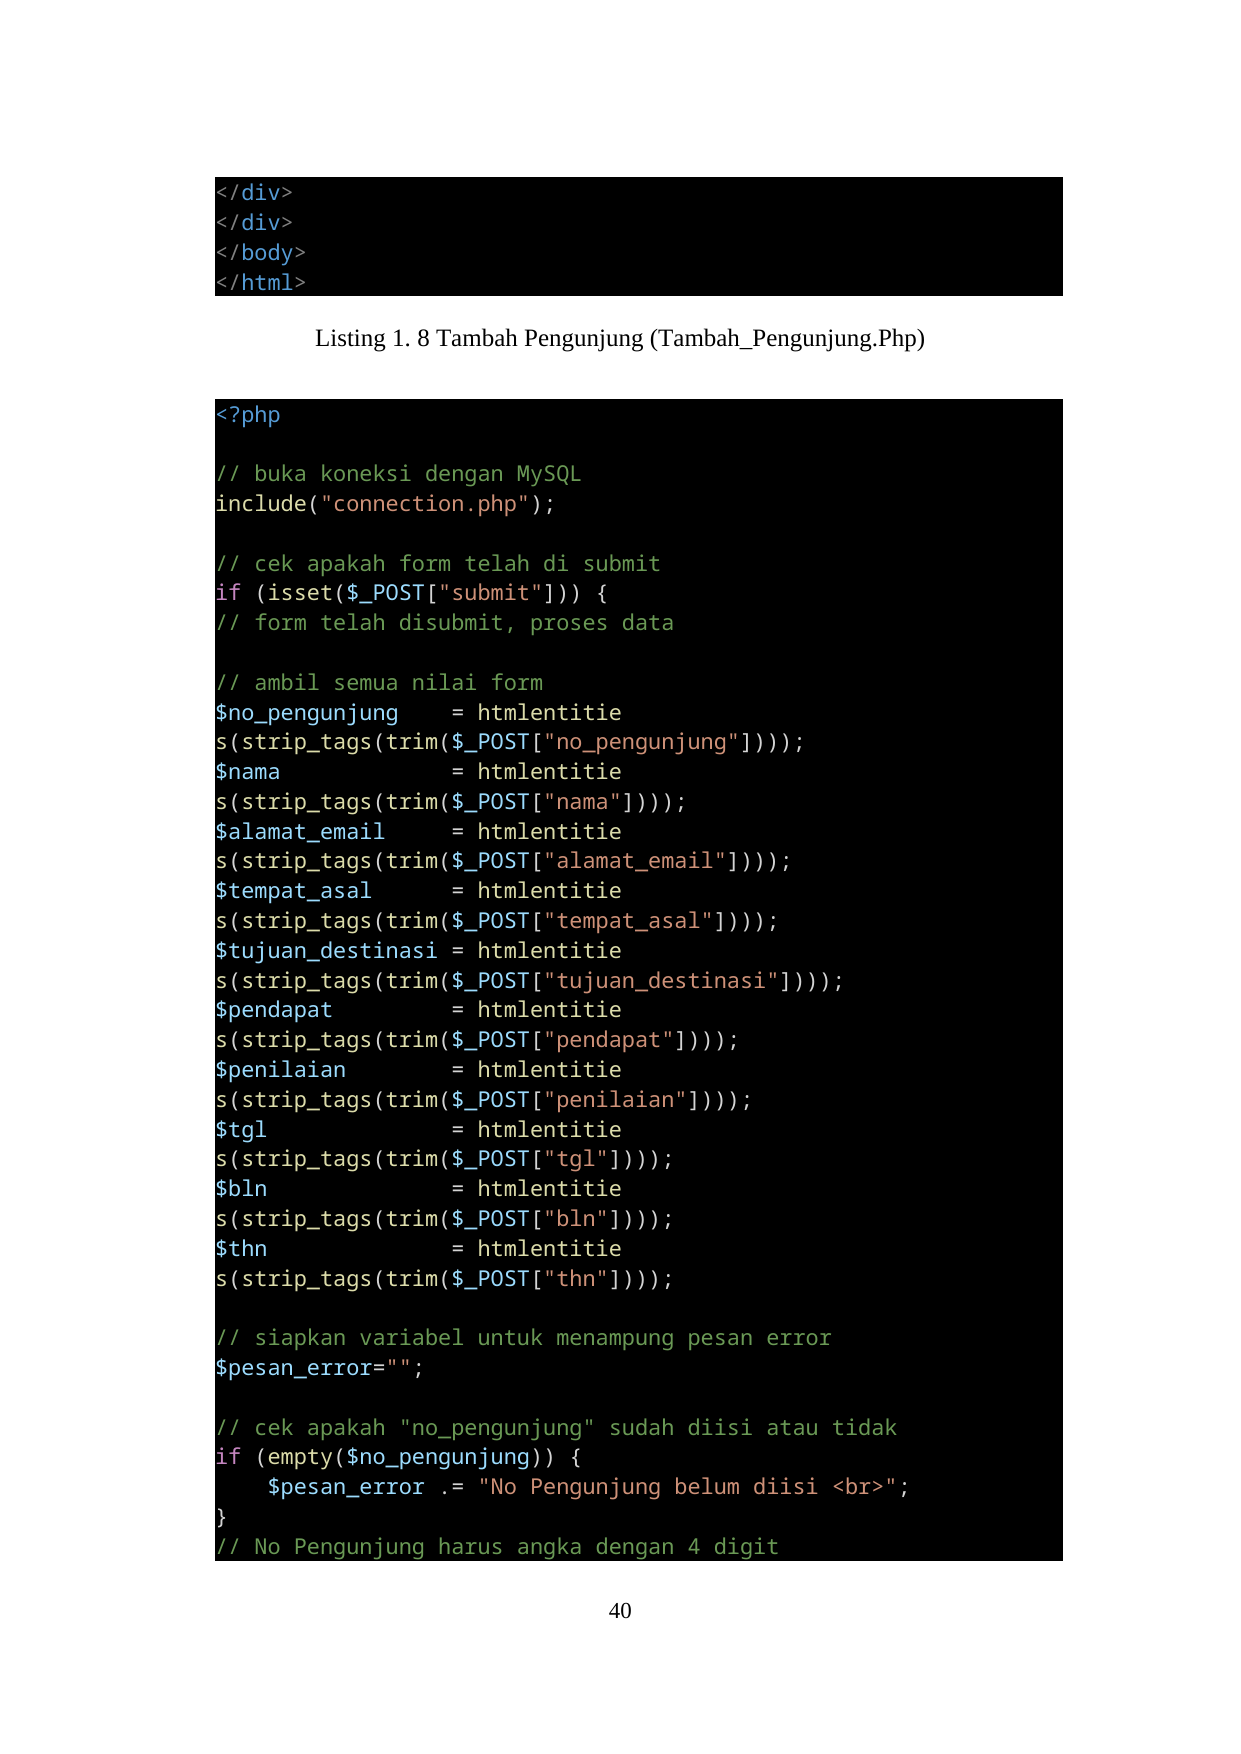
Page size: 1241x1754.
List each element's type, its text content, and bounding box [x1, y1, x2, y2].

text // ambil semua nilai form [215, 667, 1063, 697]
text $alamat_email = htmlentities(strip_tags(trim($_POST["alamat_email"]))); [215, 816, 1063, 875]
text $pesan_error=""; [215, 1352, 1063, 1382]
text if (isset($_POST["submit"])) { [215, 577, 1063, 607]
text $tgl = htmlentities(strip_tags(trim($_POST["tgl"]))); [215, 1114, 1063, 1173]
text $no_pengunjung = htmlentities(strip_tags(trim($_POST["no_pengunjung"]))); [215, 697, 1063, 756]
text // cek apakah form telah di submit [215, 548, 1063, 577]
text $pendapat = htmlentities(strip_tags(trim($_POST["pendapat"]))); [215, 994, 1063, 1054]
text } [215, 1501, 1063, 1531]
text $thn = htmlentities(strip_tags(trim($_POST["thn"]))); [215, 1233, 1063, 1292]
text </body> [215, 237, 1063, 267]
text $tujuan_destinasi = htmlentities(strip_tags(trim($_POST["tujuan_destinasi"]))); [215, 935, 1063, 994]
text </div> [215, 177, 1063, 207]
text $bln = htmlentities(strip_tags(trim($_POST["bln"]))); [215, 1173, 1063, 1233]
text // buka koneksi dengan MySQL [215, 458, 1063, 488]
text Listing 1. 8 Tambah Pengunjung (Tambah_Pengunjung.Php) [177, 323, 1063, 351]
text $tempat_asal = htmlentities(strip_tags(trim($_POST["tempat_asal"]))); [215, 875, 1063, 935]
text <?php [215, 399, 1063, 428]
text $pesan_error .= "No Pengunjung belum diisi <br>"; [215, 1471, 1063, 1501]
text include("connection.php"); [215, 488, 1063, 518]
text // form telah disubmit, proses data [215, 607, 1063, 637]
text if (empty($no_pengunjung)) { [215, 1441, 1063, 1471]
text $penilaian = htmlentities(strip_tags(trim($_POST["penilaian"]))); [215, 1054, 1063, 1114]
text // No Pengunjung harus angka dengan 4 digit [215, 1531, 1063, 1561]
text // siapkan variabel untuk menampung pesan error [215, 1322, 1063, 1352]
text </html> [215, 267, 1063, 296]
text $nama = htmlentities(strip_tags(trim($_POST["nama"]))); [215, 756, 1063, 816]
text // cek apakah "no_pengunjung" sudah diisi atau tidak [215, 1412, 1063, 1441]
text </div> [215, 207, 1063, 237]
